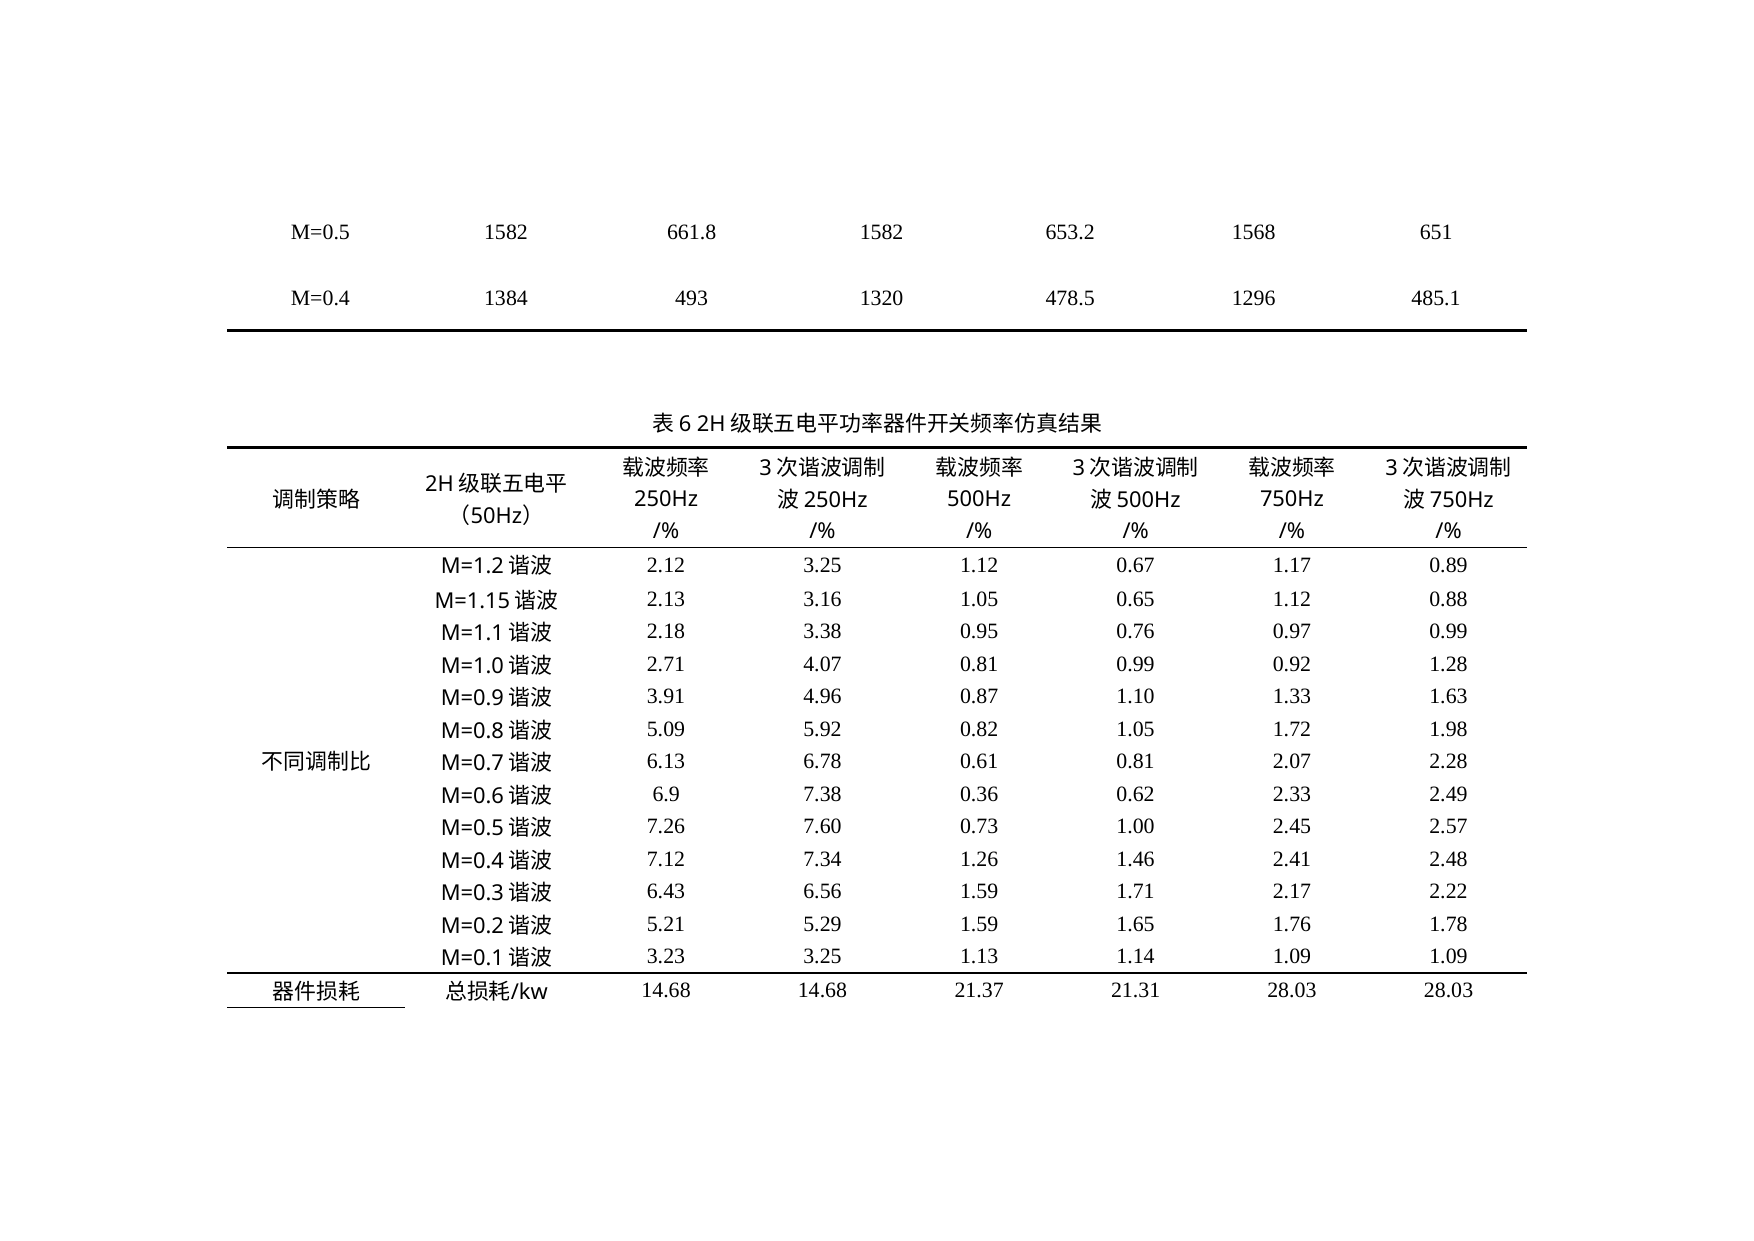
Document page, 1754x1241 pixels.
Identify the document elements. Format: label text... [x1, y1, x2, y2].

table_cell 1.78 [1370, 907, 1527, 940]
table_cell 1.17 [1214, 548, 1370, 581]
table_cell 2.13 [588, 581, 744, 615]
table_cell 3.23 [588, 940, 744, 972]
table_cell 0.92 [1214, 647, 1370, 680]
table_cell 7.38 [744, 777, 901, 810]
table_cell 1.71 [1057, 875, 1213, 907]
table_cell 总损耗/kw [405, 974, 588, 1006]
table_cell 2.18 [588, 615, 744, 647]
table_cell 0.67 [1057, 548, 1213, 581]
table_cell 1582 [784, 198, 978, 265]
table_cell 0.97 [1214, 615, 1370, 647]
table_cell 6.13 [588, 745, 744, 777]
table_cell 2.33 [1214, 777, 1370, 810]
table_cell 21.31 [1057, 974, 1213, 1006]
table_cell 14.68 [588, 974, 744, 1006]
table_cell 1.59 [901, 907, 1057, 940]
table_cell 0.87 [901, 680, 1057, 712]
table_cell 2.57 [1370, 810, 1527, 842]
table_cell 1.05 [1057, 712, 1213, 745]
table_cell 4.96 [744, 680, 901, 712]
table_cell 0.99 [1370, 615, 1527, 647]
table_cell 1.59 [901, 875, 1057, 907]
table_cell 661.8 [599, 198, 784, 265]
table_cell 2.17 [1214, 875, 1370, 907]
table_cell M=0.5 [227, 198, 413, 265]
table_cell 1582 [413, 198, 598, 265]
table_cell 1.09 [1214, 940, 1370, 972]
table_cell 1568 [1162, 198, 1345, 265]
table_cell 2.28 [1370, 745, 1527, 777]
table_cell 1296 [1162, 265, 1345, 329]
table_cell 0.62 [1057, 777, 1213, 810]
table_cell 3.16 [744, 581, 901, 615]
table_header 载波频率750Hz /% [1214, 449, 1370, 547]
table_cell 2.48 [1370, 842, 1527, 875]
table_cell 7.26 [588, 810, 744, 842]
table_cell M=0.2谐波 [405, 907, 588, 940]
table_cell 1.10 [1057, 680, 1213, 712]
table_cell 5.09 [588, 712, 744, 745]
table_header 3次谐波调制波250Hz /% [744, 449, 901, 547]
table_cell 0.82 [901, 712, 1057, 745]
table_cell M=0.1谐波 [405, 940, 588, 972]
table_header 2H级联五电平（50Hz） [405, 449, 588, 547]
table_cell 1.28 [1370, 647, 1527, 680]
table_cell 0.99 [1057, 647, 1213, 680]
table_header 调制策略 [227, 449, 405, 547]
table_cell 1.76 [1214, 907, 1370, 940]
table_cell 0.65 [1057, 581, 1213, 615]
table_cell 28.03 [1370, 974, 1527, 1006]
table_cell 2.07 [1214, 745, 1370, 777]
table_cell 6.43 [588, 875, 744, 907]
table_cell M=1.15谐波 [405, 581, 588, 615]
table_cell 21.37 [901, 974, 1057, 1006]
table_cell 2.71 [588, 647, 744, 680]
table_cell 6.78 [744, 745, 901, 777]
table_cell 493 [599, 265, 784, 329]
table_cell M=0.9谐波 [405, 680, 588, 712]
table_cell 3.91 [588, 680, 744, 712]
table_cell M=0.4 [227, 265, 413, 329]
table_header 载波频率250Hz /% [588, 449, 744, 547]
table_cell 2.49 [1370, 777, 1527, 810]
table_cell 1.63 [1370, 680, 1527, 712]
table_cell 0.81 [901, 647, 1057, 680]
table_cell 1.00 [1057, 810, 1213, 842]
table_cell 0.36 [901, 777, 1057, 810]
table_header 3次谐波调制波750Hz /% [1370, 449, 1527, 547]
table_cell M=1.2谐波 [405, 548, 588, 581]
table_cell M=0.5谐波 [405, 810, 588, 842]
table_cell 1.46 [1057, 842, 1213, 875]
table_cell 2.45 [1214, 810, 1370, 842]
table_cell M=0.3谐波 [405, 875, 588, 907]
table_cell 5.29 [744, 907, 901, 940]
table_cell M=1.0谐波 [405, 647, 588, 680]
table_cell 7.12 [588, 842, 744, 875]
table_cell 3.38 [744, 615, 901, 647]
table_cell 0.88 [1370, 581, 1527, 615]
table_cell 1.98 [1370, 712, 1527, 745]
table_cell 5.21 [588, 907, 744, 940]
table_cell 1.14 [1057, 940, 1213, 972]
table_cell 0.73 [901, 810, 1057, 842]
table_cell 2.41 [1214, 842, 1370, 875]
table_cell 1.13 [901, 940, 1057, 972]
table_cell 1.12 [901, 548, 1057, 581]
table_cell 1.72 [1214, 712, 1370, 745]
table_cell M=0.4谐波 [405, 842, 588, 875]
table_cell 0.81 [1057, 745, 1213, 777]
table_cell 6.9 [588, 777, 744, 810]
table_cell 0.61 [901, 745, 1057, 777]
table_cell 478.5 [978, 265, 1162, 329]
table_cell M=0.8谐波 [405, 712, 588, 745]
table_cell M=0.6谐波 [405, 777, 588, 810]
table_cell 1320 [784, 265, 978, 329]
table_header 3次谐波调制波500Hz /% [1057, 449, 1213, 547]
table_cell 3.25 [744, 940, 901, 972]
table_cell 485.1 [1345, 265, 1527, 329]
table_cell 1.33 [1214, 680, 1370, 712]
table_cell 2.22 [1370, 875, 1527, 907]
table_cell 5.92 [744, 712, 901, 745]
table_cell 1.65 [1057, 907, 1213, 940]
table_cell 1384 [413, 265, 598, 329]
table_cell 0.89 [1370, 548, 1527, 581]
text 表6 2H级联五电平功率器件开关频率仿真结果 [150, 406, 1604, 438]
table_cell 1.26 [901, 842, 1057, 875]
table_cell 651 [1345, 198, 1527, 265]
table_cell 653.2 [978, 198, 1162, 265]
table_cell 7.34 [744, 842, 901, 875]
table_cell 器件损耗 [227, 974, 405, 1006]
table_cell 1.12 [1214, 581, 1370, 615]
table_cell 3.25 [744, 548, 901, 581]
table_cell 14.68 [744, 974, 901, 1006]
table_cell 1.05 [901, 581, 1057, 615]
table_cell 6.56 [744, 875, 901, 907]
table_cell 2.12 [588, 548, 744, 581]
table_cell 28.03 [1214, 974, 1370, 1006]
table_cell 4.07 [744, 647, 901, 680]
table_cell 7.60 [744, 810, 901, 842]
table_cell 0.76 [1057, 615, 1213, 647]
table_cell M=1.1谐波 [405, 615, 588, 647]
table_header 载波频率500Hz /% [901, 449, 1057, 547]
table_cell 1.09 [1370, 940, 1527, 972]
table_cell 0.95 [901, 615, 1057, 647]
table_cell M=0.7谐波 [405, 745, 588, 777]
table_cell 不同调制比 [227, 548, 405, 972]
